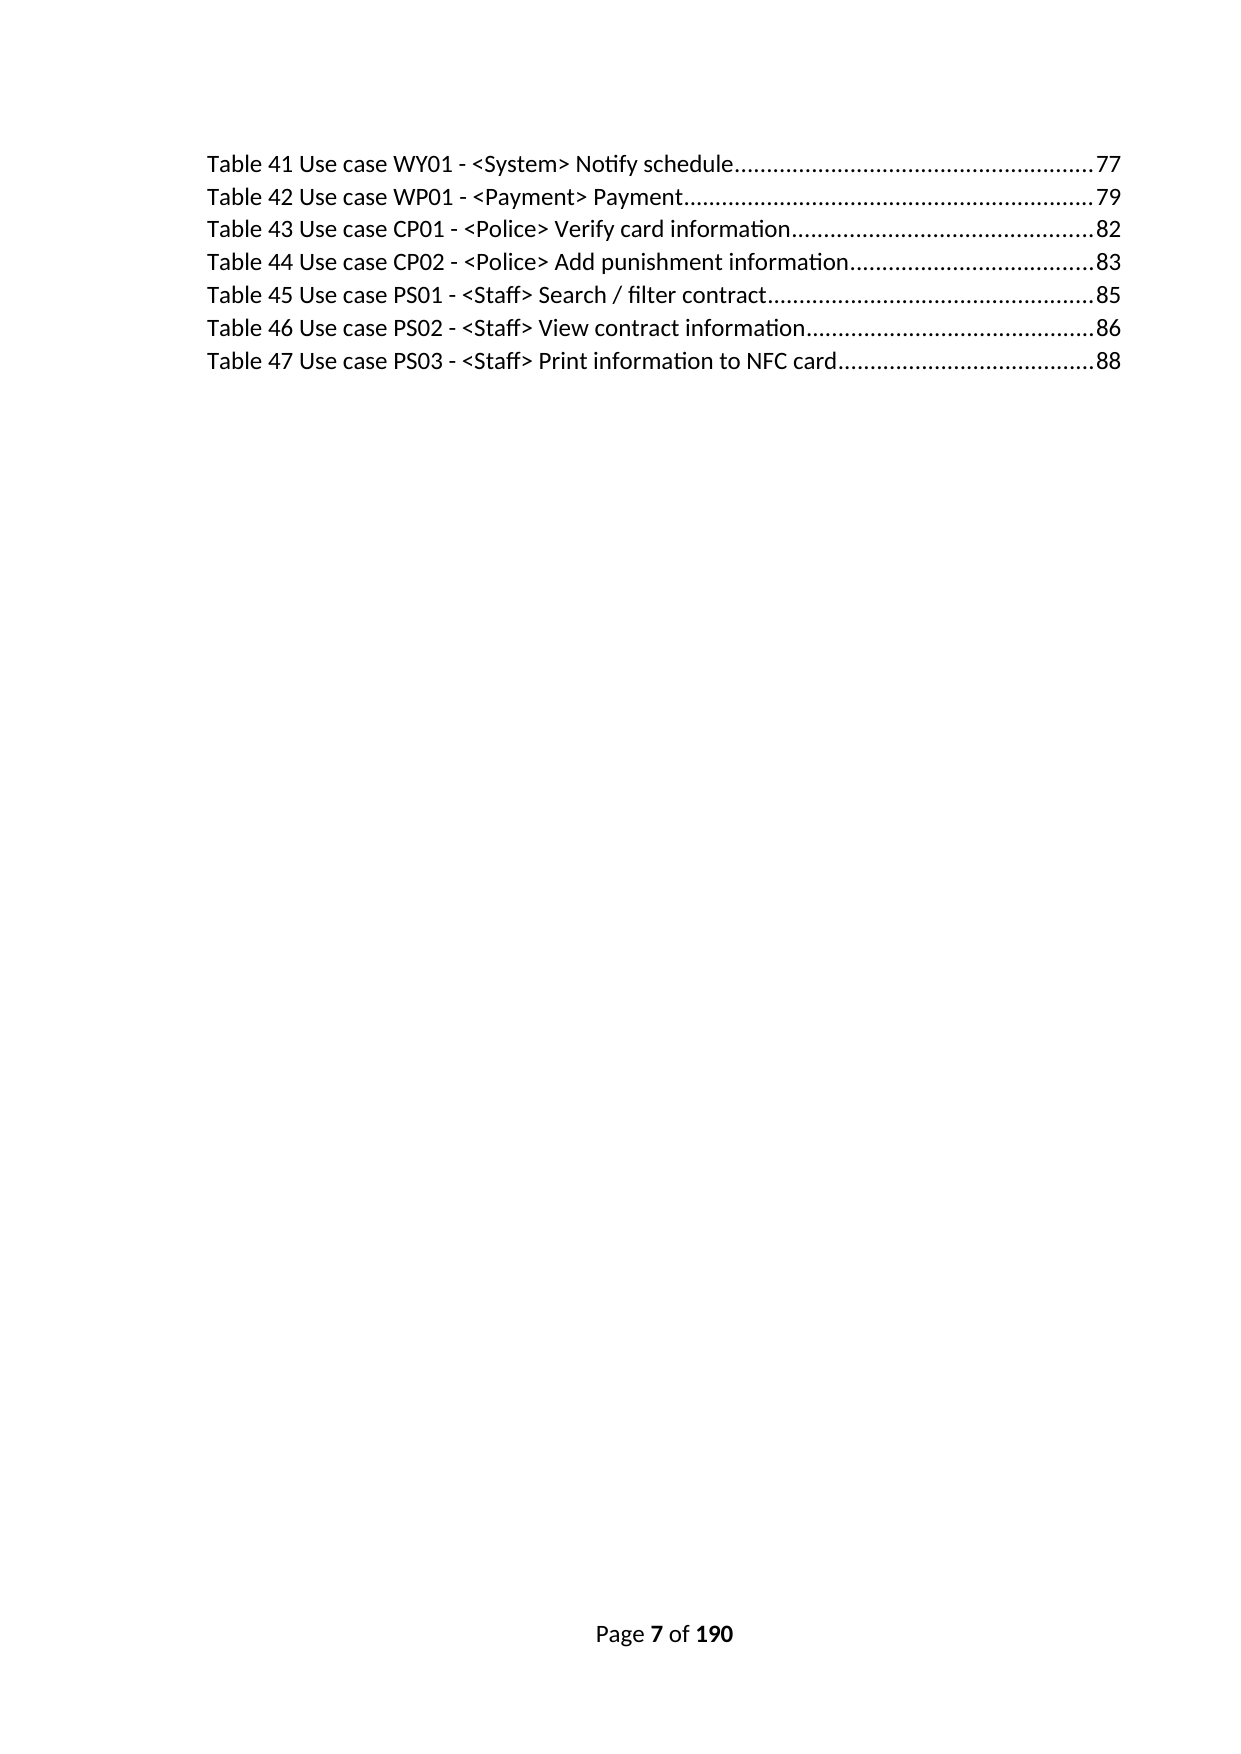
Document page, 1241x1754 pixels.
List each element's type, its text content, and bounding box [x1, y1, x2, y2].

text Table 47 Use case PS03 - <Staff> Print information to NFC card 88 [207, 345, 1122, 376]
text Table 41 Use case WY01 - <System> Notify schedule 77 [207, 148, 1122, 178]
text Table 44 Use case CP02 - <Police> Add punishment information 83 [207, 246, 1122, 277]
text Table 43 Use case CP01 - <Police> Verify card information 82 [207, 213, 1122, 244]
text Table 42 Use case WP01 - <Payment> Payment 79 [207, 181, 1122, 211]
text Table 46 Use case PS02 - <Staff> View contract information 86 [207, 312, 1122, 343]
text Table 45 Use case PS01 - <Staff> Search / filter contract 85 [207, 279, 1122, 310]
